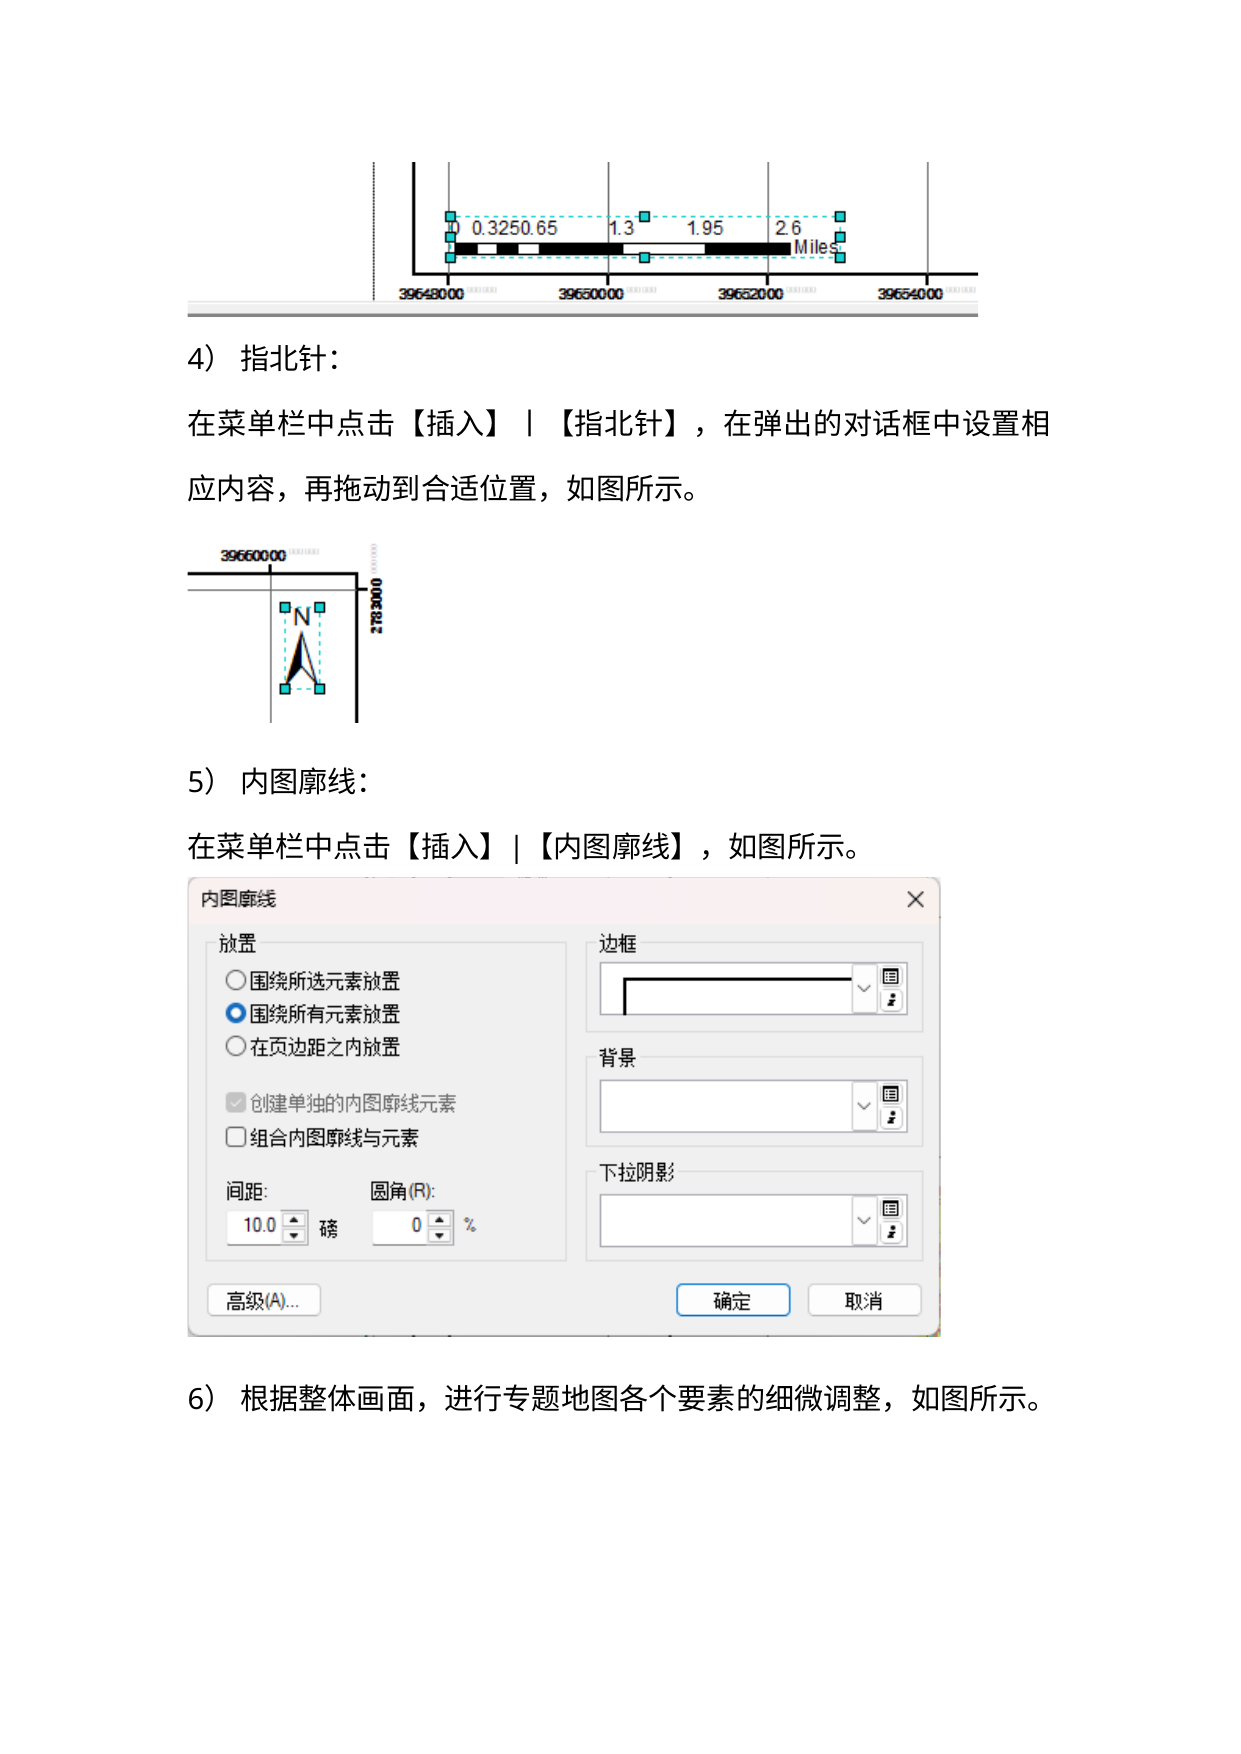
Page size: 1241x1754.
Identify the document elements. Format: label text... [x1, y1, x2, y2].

list 指北针： [187, 324, 1053, 389]
list 在菜单栏中点击【插入】|【内图廓线】，如图所示。 [187, 812, 1053, 877]
list 在菜单栏中点击【插入】丨【指北针】，在弹出的对话框中设置相应内容，再拖动到合适位置，如图所示。 [187, 389, 1053, 519]
picture [187, 877, 941, 1337]
picture [187, 519, 389, 723]
list 根据整体画面，进行专题地图各个要素的细微调整，如图所示。 [187, 1364, 1053, 1429]
list 内图廓线： [187, 747, 1053, 812]
picture [187, 162, 979, 317]
